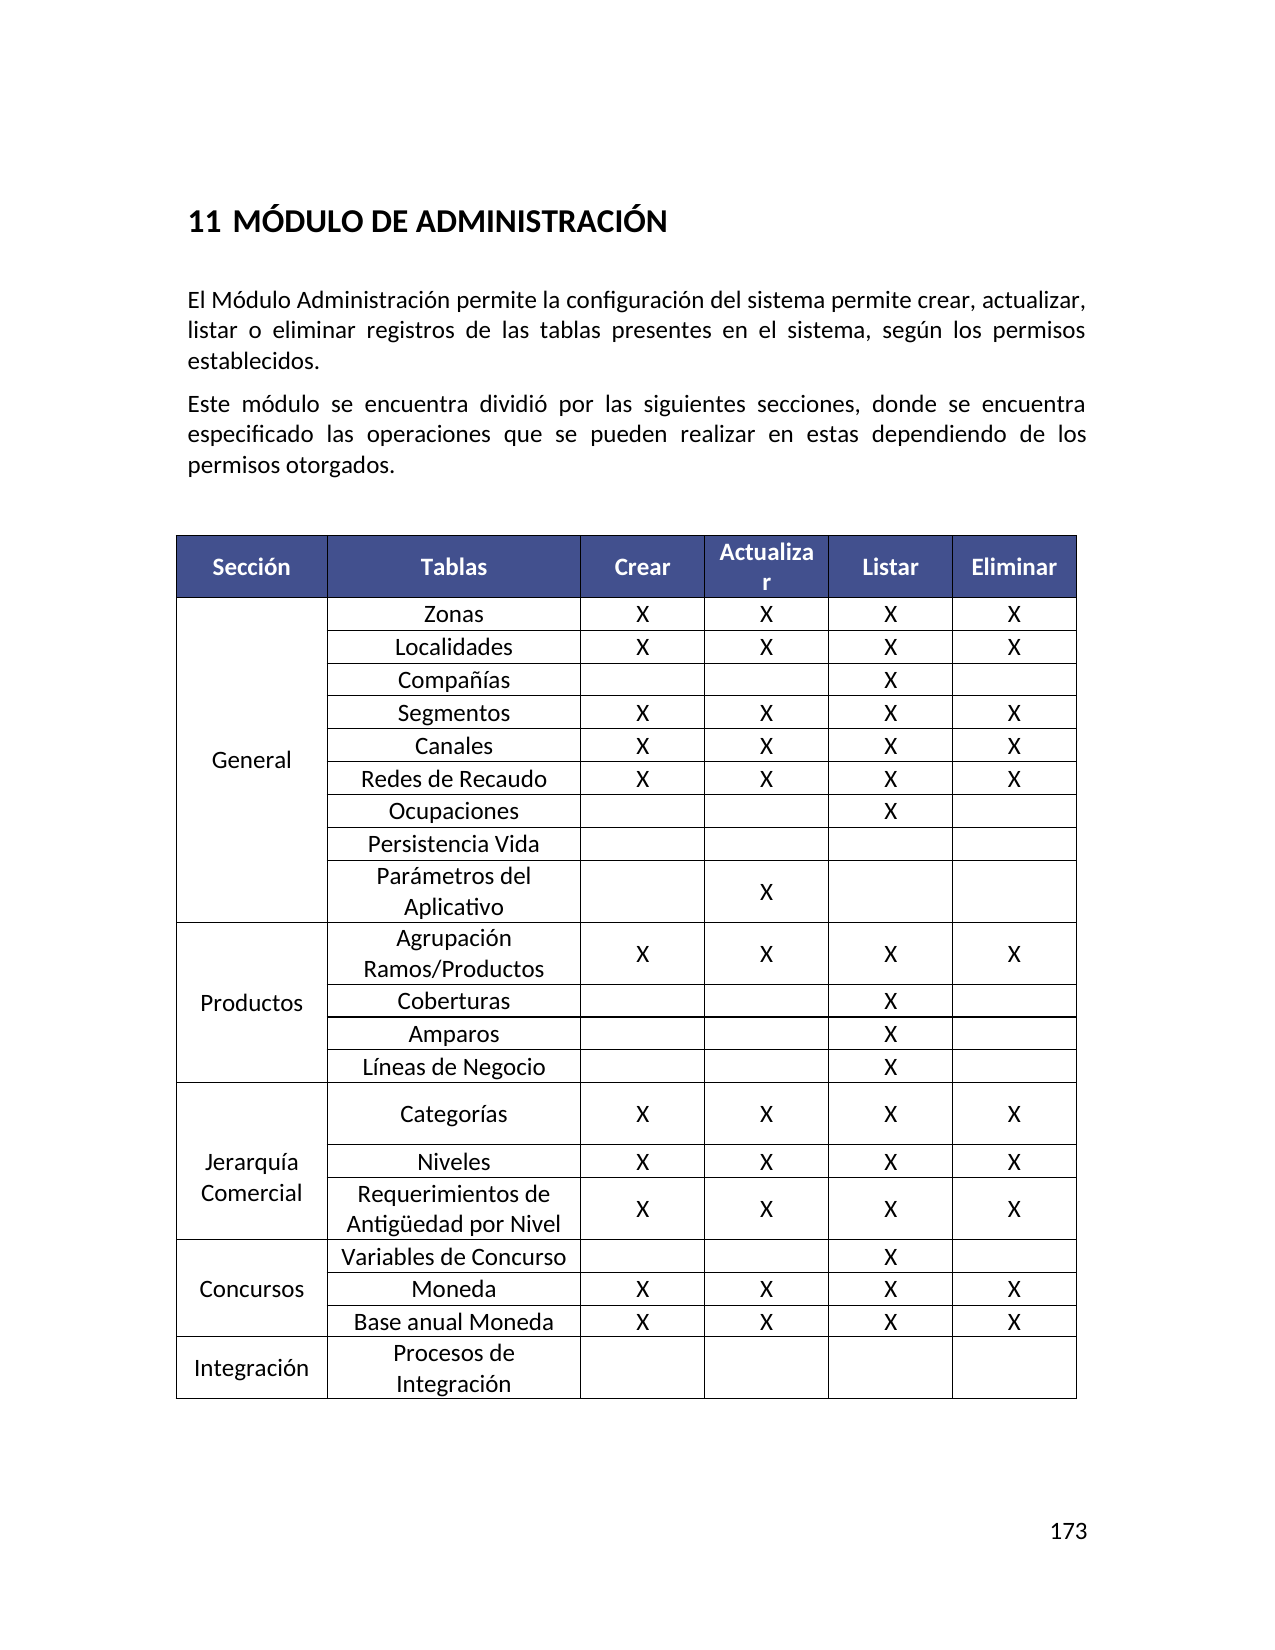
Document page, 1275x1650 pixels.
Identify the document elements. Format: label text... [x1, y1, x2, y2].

table_cell Persistencia Vida [328, 828, 580, 859]
table_cell [953, 985, 1076, 1016]
table_cell X [829, 598, 952, 630]
table_cell X [581, 1145, 704, 1177]
table_cell [705, 1018, 828, 1049]
table_cell [705, 828, 828, 859]
table_cell X [953, 729, 1076, 761]
table_cell [705, 1050, 828, 1082]
table_cell X [829, 1240, 952, 1272]
table_cell Zonas [328, 598, 580, 630]
table_cell [705, 985, 828, 1016]
table_cell [581, 828, 704, 859]
table_cell Categorías [328, 1083, 580, 1144]
table_cell X [829, 762, 952, 794]
table_cell Ocupaciones [328, 795, 580, 827]
table_cell X [705, 762, 828, 794]
table_cell X [953, 923, 1076, 984]
table_cell X [581, 1273, 704, 1305]
table_cell X [705, 861, 828, 922]
table_cell Localidades [328, 631, 580, 663]
table_cell [581, 1018, 704, 1049]
table_cell [953, 664, 1076, 695]
table_cell X [829, 795, 952, 827]
table_cell X [829, 1306, 952, 1336]
table_cell X [705, 923, 828, 984]
table_cell [705, 1337, 828, 1398]
table_cell Productos [177, 923, 327, 1082]
table_cell [581, 1240, 704, 1272]
table_cell X [829, 923, 952, 984]
table_header Listar [829, 536, 952, 597]
table_cell Moneda [328, 1273, 580, 1305]
table_cell [581, 795, 704, 827]
table_cell [705, 664, 828, 695]
table_cell Segmentos [328, 696, 580, 728]
table_cell X [829, 1083, 952, 1144]
table_cell Integración [177, 1337, 327, 1398]
table_cell X [705, 631, 828, 663]
table_cell [953, 861, 1076, 922]
table_cell X [829, 985, 952, 1016]
table_cell X [953, 696, 1076, 728]
table_cell [953, 1337, 1076, 1398]
table_cell Coberturas [328, 985, 580, 1016]
table_cell X [829, 1018, 952, 1049]
table_cell X [829, 696, 952, 728]
table_cell X [705, 1178, 828, 1239]
table_cell Requerimientos de Antigüedad por Nivel [328, 1178, 580, 1239]
table_cell X [953, 598, 1076, 630]
table_cell X [581, 923, 704, 984]
table_cell X [829, 1145, 952, 1177]
table_cell Canales [328, 729, 580, 761]
table_cell [581, 861, 704, 922]
table_cell X [705, 598, 828, 630]
table_cell X [829, 631, 952, 663]
table_header Sección [177, 536, 327, 597]
table_cell [705, 1240, 828, 1272]
table_cell X [581, 1083, 704, 1144]
table_cell Agrupación Ramos/Productos [328, 923, 580, 984]
table_cell X [829, 664, 952, 695]
table_cell X [705, 1306, 828, 1336]
table_cell Concursos [177, 1240, 327, 1336]
table_cell X [705, 1145, 828, 1177]
table_cell X [953, 1178, 1076, 1239]
table_cell X [581, 729, 704, 761]
table_cell Variables de Concurso [328, 1240, 580, 1272]
table_cell Base anual Moneda [328, 1306, 580, 1336]
table_cell [177, 1083, 327, 1114]
table_cell Amparos [328, 1018, 580, 1049]
table_cell [953, 828, 1076, 859]
table_cell X [953, 1273, 1076, 1305]
table_cell X [581, 696, 704, 728]
text El Módulo Administración permite la configuración del sistema permite crear, actualizar, listar o eliminar registros de las tablas presentes en el sistema, según los permisos establecidos. [187, 284, 1087, 375]
table_cell X [829, 1273, 952, 1305]
table_cell X [953, 1083, 1076, 1144]
table_cell [581, 985, 704, 1016]
table_cell X [829, 729, 952, 761]
table_cell Redes de Recaudo [328, 762, 580, 794]
table_cell [953, 795, 1076, 827]
table_cell Parámetros del Aplicativo [328, 861, 580, 922]
table_cell [953, 1240, 1076, 1272]
table_cell [829, 1337, 952, 1398]
table_cell Compañías [328, 664, 580, 695]
table_cell Procesos de Integración [328, 1337, 580, 1398]
table_cell X [953, 1145, 1076, 1177]
table_cell [829, 861, 952, 922]
table_cell X [829, 1050, 952, 1082]
table_cell X [705, 696, 828, 728]
table_cell X [581, 598, 704, 630]
table_cell [705, 795, 828, 827]
table_cell X [953, 762, 1076, 794]
table_cell X [829, 1178, 952, 1239]
table_cell X [581, 1306, 704, 1336]
table_cell X [705, 729, 828, 761]
text Este módulo se encuentra dividió por las siguientes secciones, donde se encuentra especificado las operaciones que se pueden realizar en estas dependiendo de los permisos otorgados. [187, 388, 1087, 479]
table_cell Niveles [328, 1145, 580, 1177]
table_header Eliminar [953, 536, 1076, 597]
table_cell [581, 1050, 704, 1082]
table_cell [953, 1018, 1076, 1049]
table_cell [581, 1337, 704, 1398]
table_cell X [705, 1083, 828, 1144]
table_header Crear [581, 536, 704, 597]
table_cell [953, 1050, 1076, 1082]
table_cell [829, 828, 952, 859]
table_cell X [953, 1306, 1076, 1336]
table_cell X [953, 631, 1076, 663]
subtitle MÓDULO DE ADMINISTRACIÓN [187, 200, 1087, 241]
table_cell General [177, 598, 327, 922]
table_cell X [581, 762, 704, 794]
table_header Actualizar [705, 536, 828, 597]
table_cell [581, 664, 704, 695]
table_cell Jerarquía Comercial [177, 1114, 327, 1239]
table_cell Líneas de Negocio [328, 1050, 580, 1082]
table_cell X [705, 1273, 828, 1305]
table_cell X [581, 1178, 704, 1239]
table_cell X [581, 631, 704, 663]
table_header Tablas [328, 536, 580, 597]
